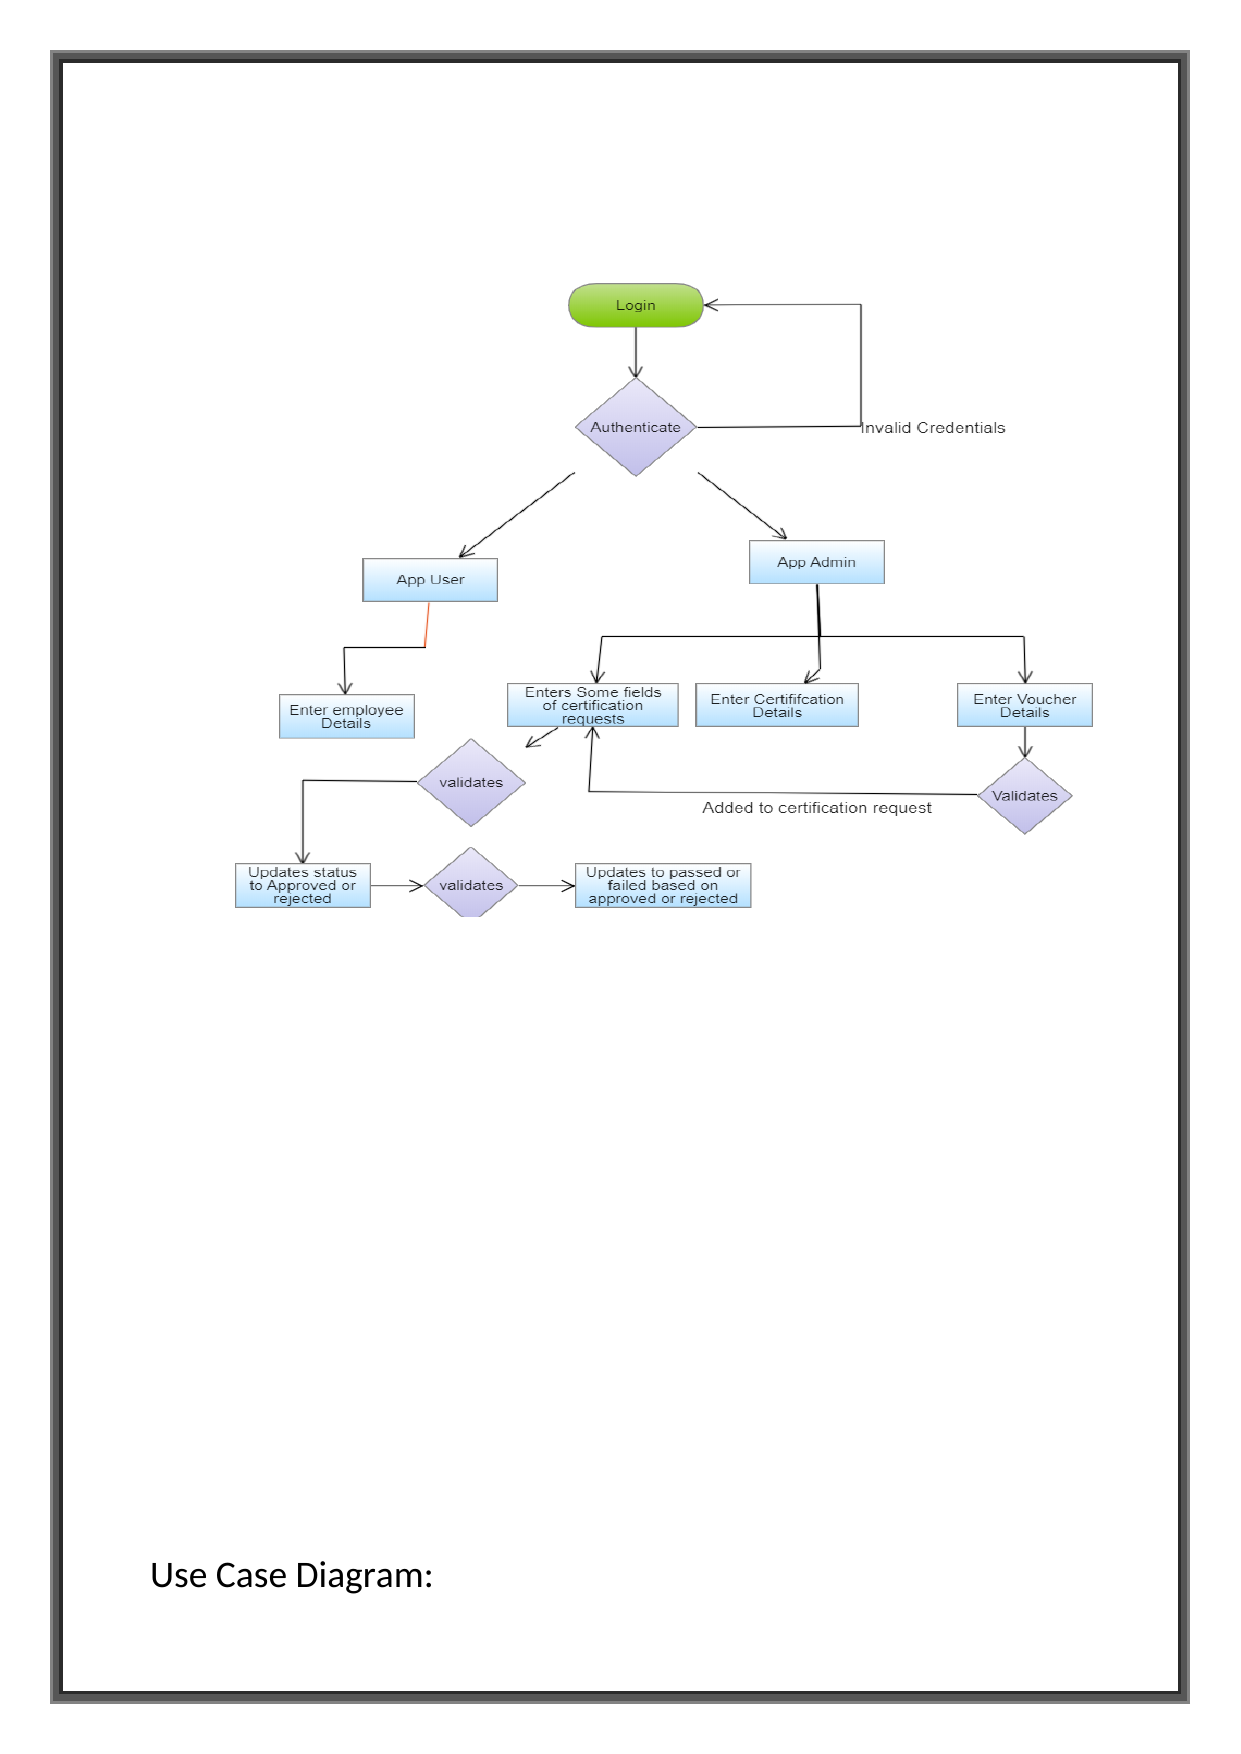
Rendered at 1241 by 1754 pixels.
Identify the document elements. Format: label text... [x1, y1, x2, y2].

picture [150, 263, 1149, 917]
text Use Case Diagram: [150, 1551, 1090, 1597]
